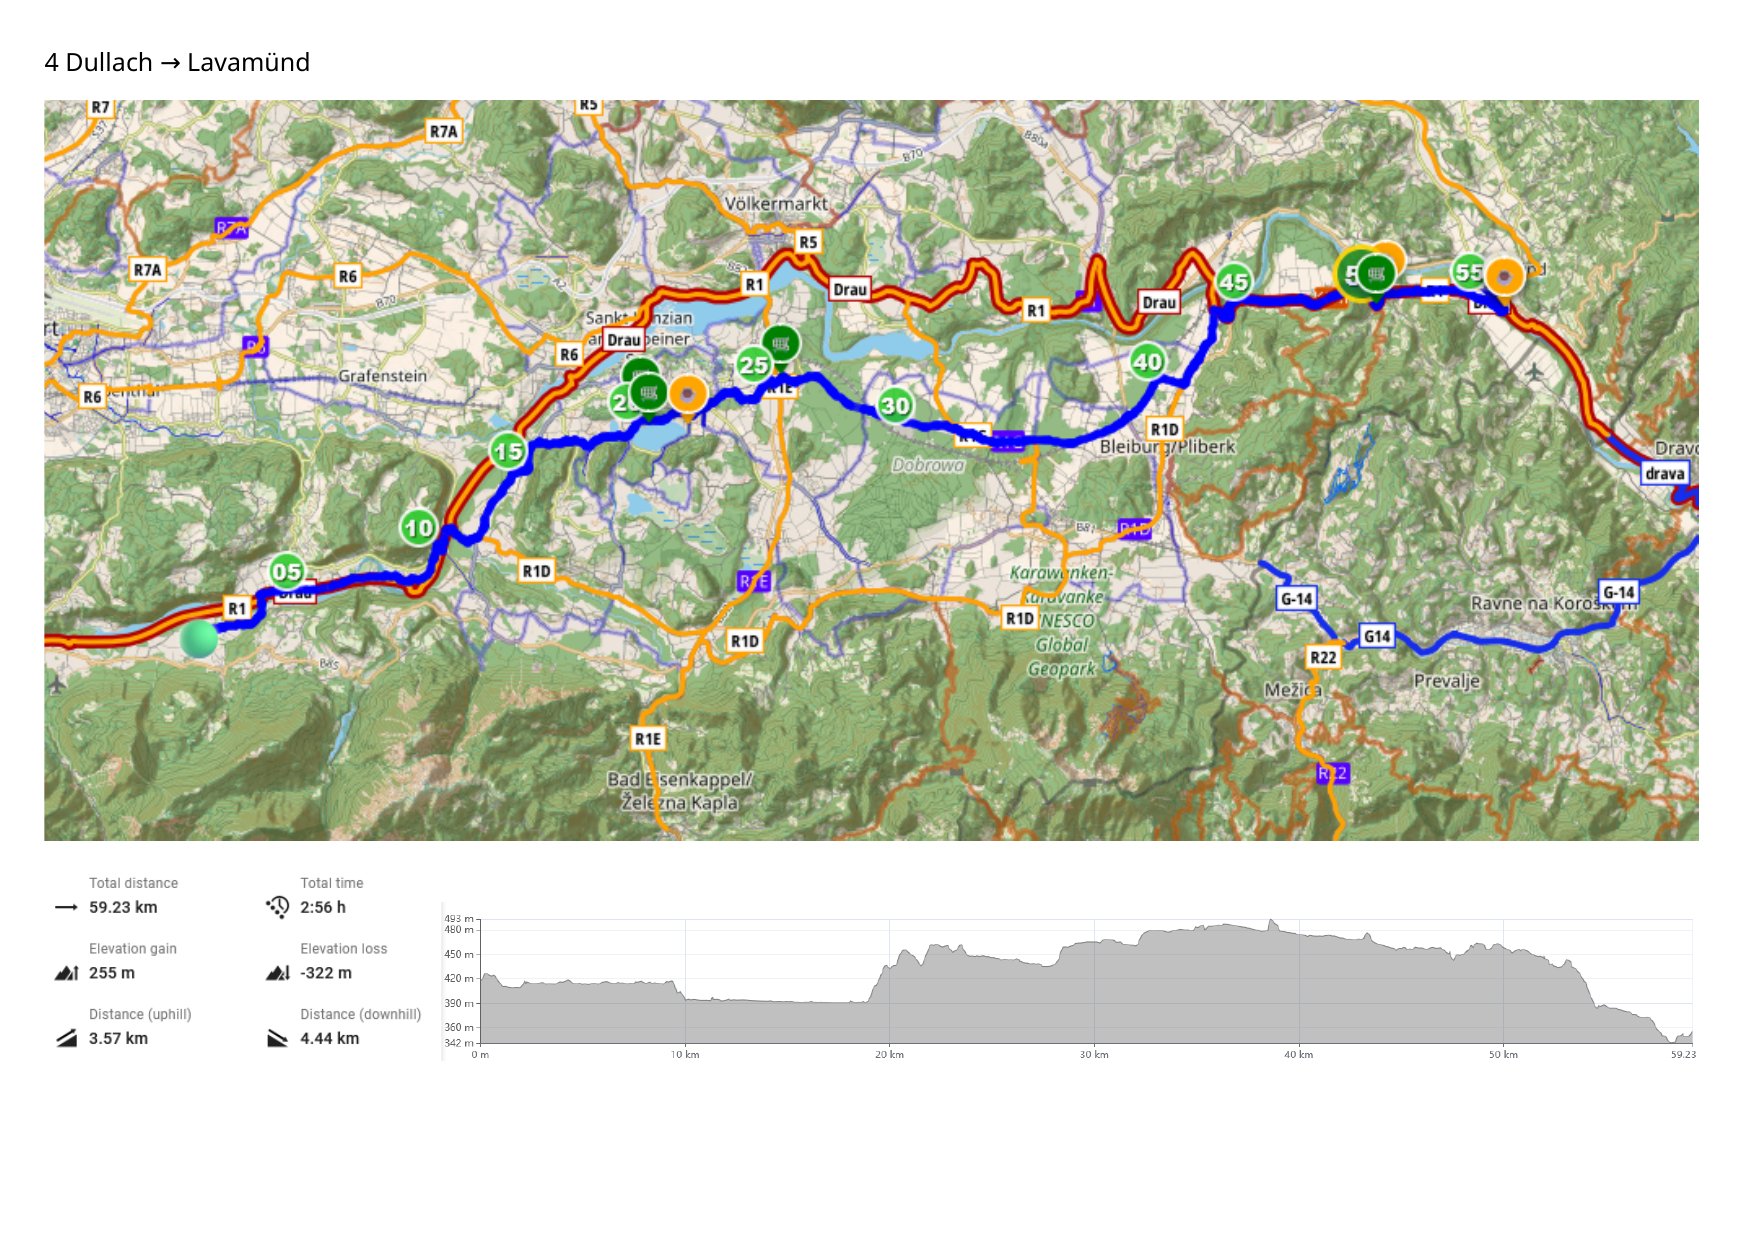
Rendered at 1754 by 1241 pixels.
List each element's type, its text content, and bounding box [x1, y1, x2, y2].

text 4 Dullach → Lavamünd [44, 44, 1709, 78]
picture [44, 100, 1699, 841]
picture [441, 902, 1697, 1061]
picture [44, 862, 435, 1061]
